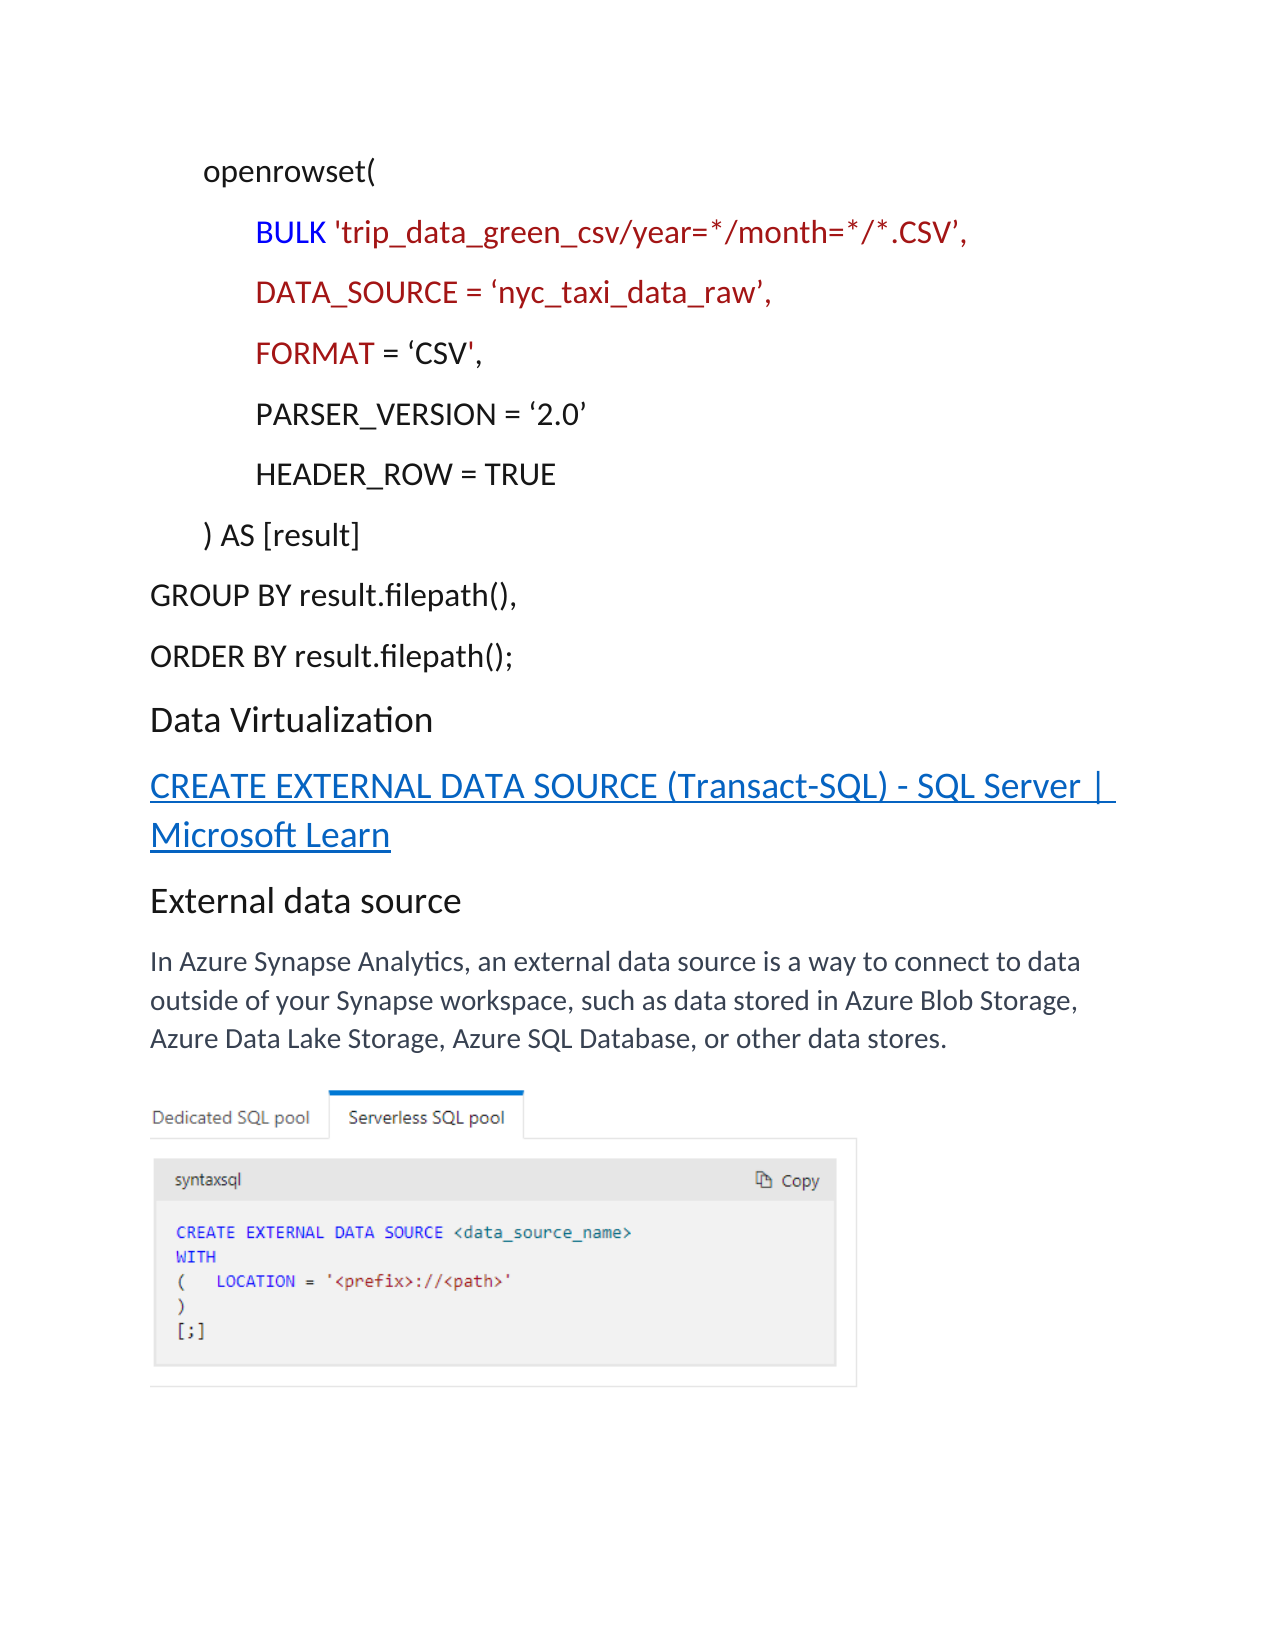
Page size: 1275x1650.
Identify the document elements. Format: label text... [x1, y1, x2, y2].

text PARSER_VERSION = ‘2.0’ [150, 392, 1125, 433]
text BULK 'trip_data_green_csv/year=*/month=*/*.CSV’, [150, 211, 1125, 251]
text CREATE EXTERNAL DATA SOURCE (Transact-SQL) - SQL Server | Microsoft Learn [150, 762, 1125, 857]
text External data source [150, 877, 1125, 923]
text Data Virtualization [150, 696, 1125, 741]
text openrowset( [150, 150, 1125, 191]
text FORMAT = ‘CSV', [150, 332, 1125, 373]
text GROUP BY result.filepath(), [150, 574, 1125, 615]
text In Azure Synapse Analytics, an external data source is a way to connect to data outside of your Synapse workspace, such as data stored in Azure Blob Storage, Azure Data Lake Storage, Azure SQL Database, or other data stores. [150, 943, 1125, 1056]
text ORDER BY result.filepath(); [150, 635, 1125, 676]
text HEADER_ROW = TRUE [150, 453, 1125, 494]
picture [150, 1075, 901, 1404]
text ) AS [result] [150, 514, 1125, 554]
text DATA_SOURCE = ‘nyc_taxi_data_raw’, [150, 271, 1125, 312]
